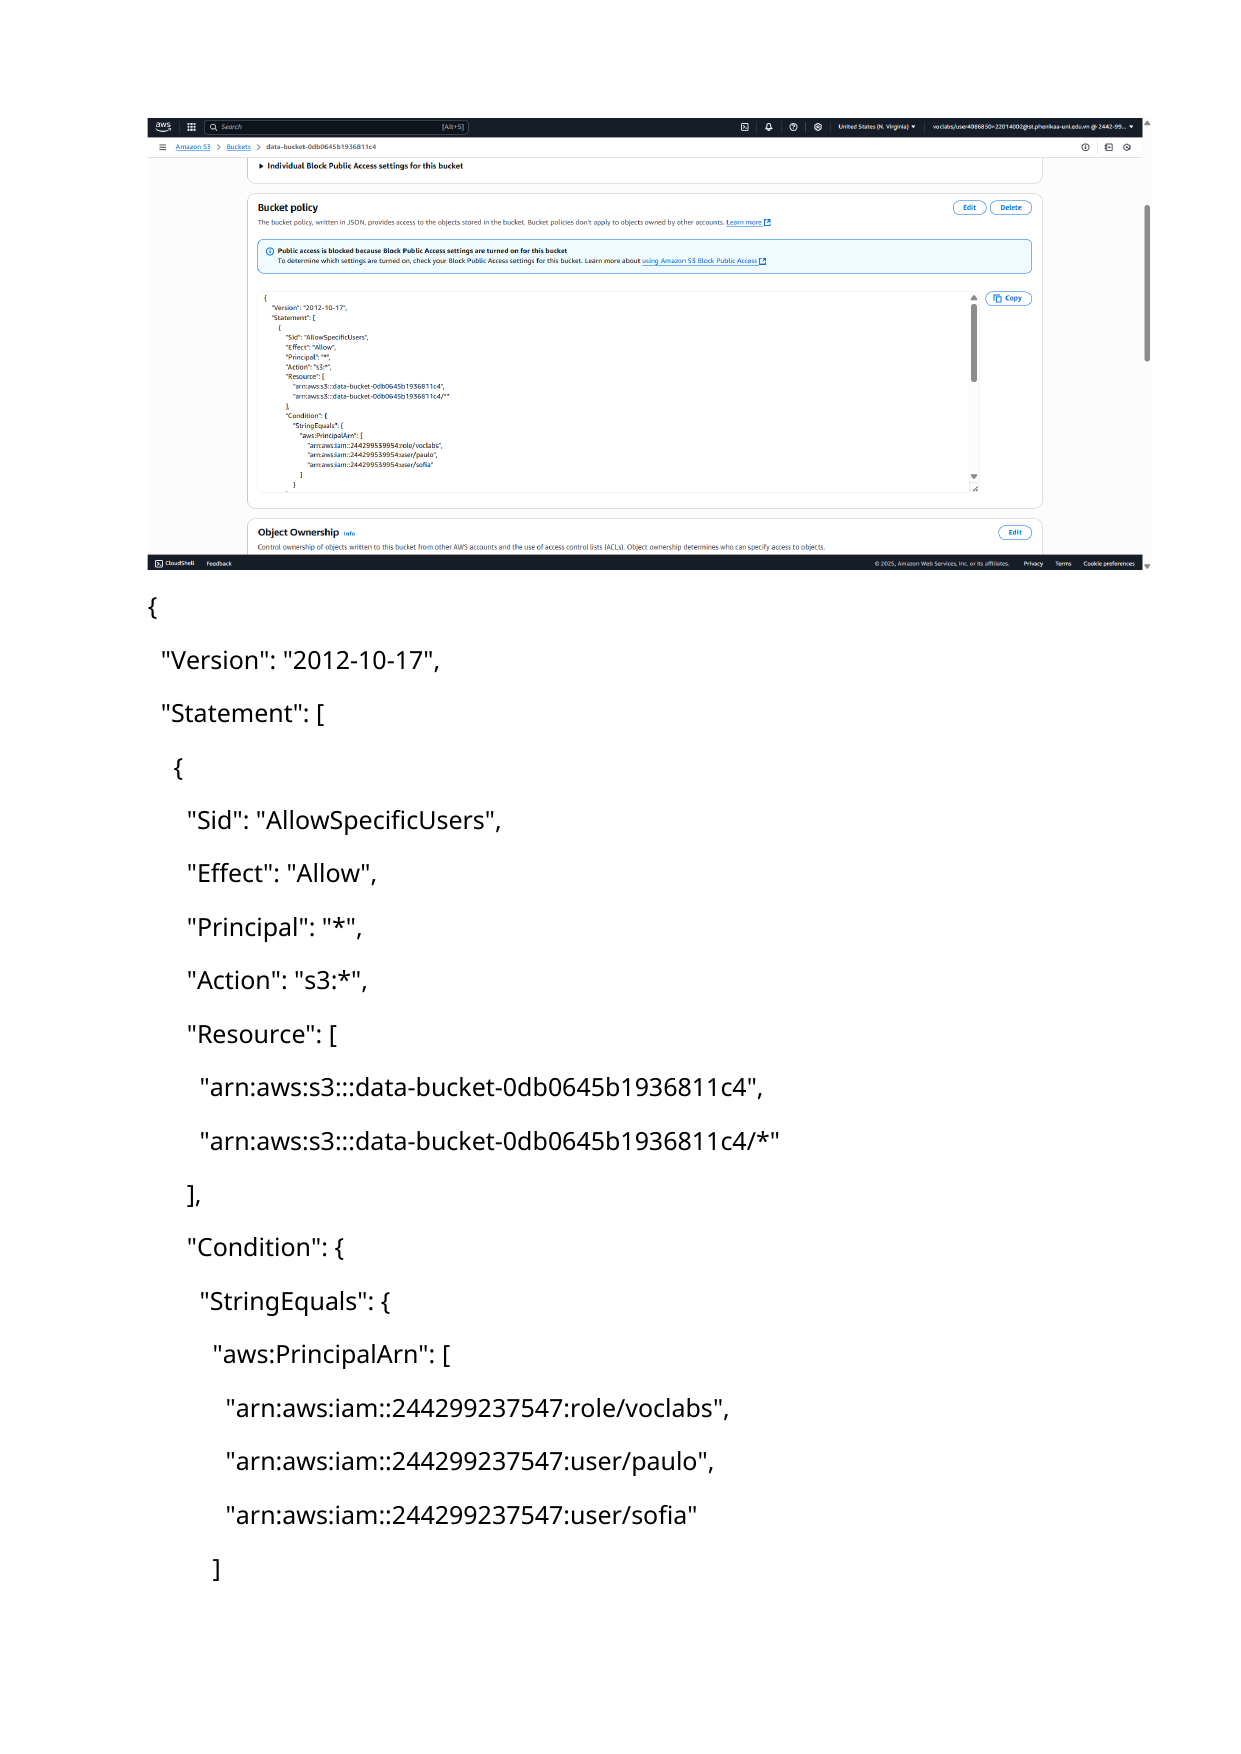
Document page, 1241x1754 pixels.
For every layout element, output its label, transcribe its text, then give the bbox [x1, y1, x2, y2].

text ] [148, 1551, 1122, 1585]
picture [147, 118, 1152, 570]
text "Effect": "Allow", [148, 856, 1122, 890]
text "arn:aws:s3:::data-bucket-0db0645b1936811c4", [148, 1070, 1122, 1104]
text "Version": "2012-10-17", [148, 642, 1122, 676]
text "arn:aws:iam::244299237547:user/paulo", [148, 1444, 1122, 1478]
text "arn:aws:iam::244299237547:role/voclabs", [148, 1390, 1122, 1424]
text { [148, 589, 1122, 623]
text "aws:PrincipalArn": [ [148, 1337, 1122, 1371]
text "arn:aws:iam::244299237547:user/sofia" [148, 1497, 1122, 1531]
text "Action": "s3:*", [148, 963, 1122, 997]
text ], [148, 1177, 1122, 1211]
text "Statement": [ [148, 696, 1122, 730]
text "Resource": [ [148, 1016, 1122, 1050]
text "arn:aws:s3:::data-bucket-0db0645b1936811c4/*" [148, 1123, 1122, 1157]
text { [148, 749, 1122, 783]
text "StringEquals": { [148, 1283, 1122, 1318]
text "Sid": "AllowSpecificUsers", [148, 803, 1122, 837]
text "Condition": { [148, 1230, 1122, 1264]
text "Principal": "*", [148, 909, 1122, 943]
